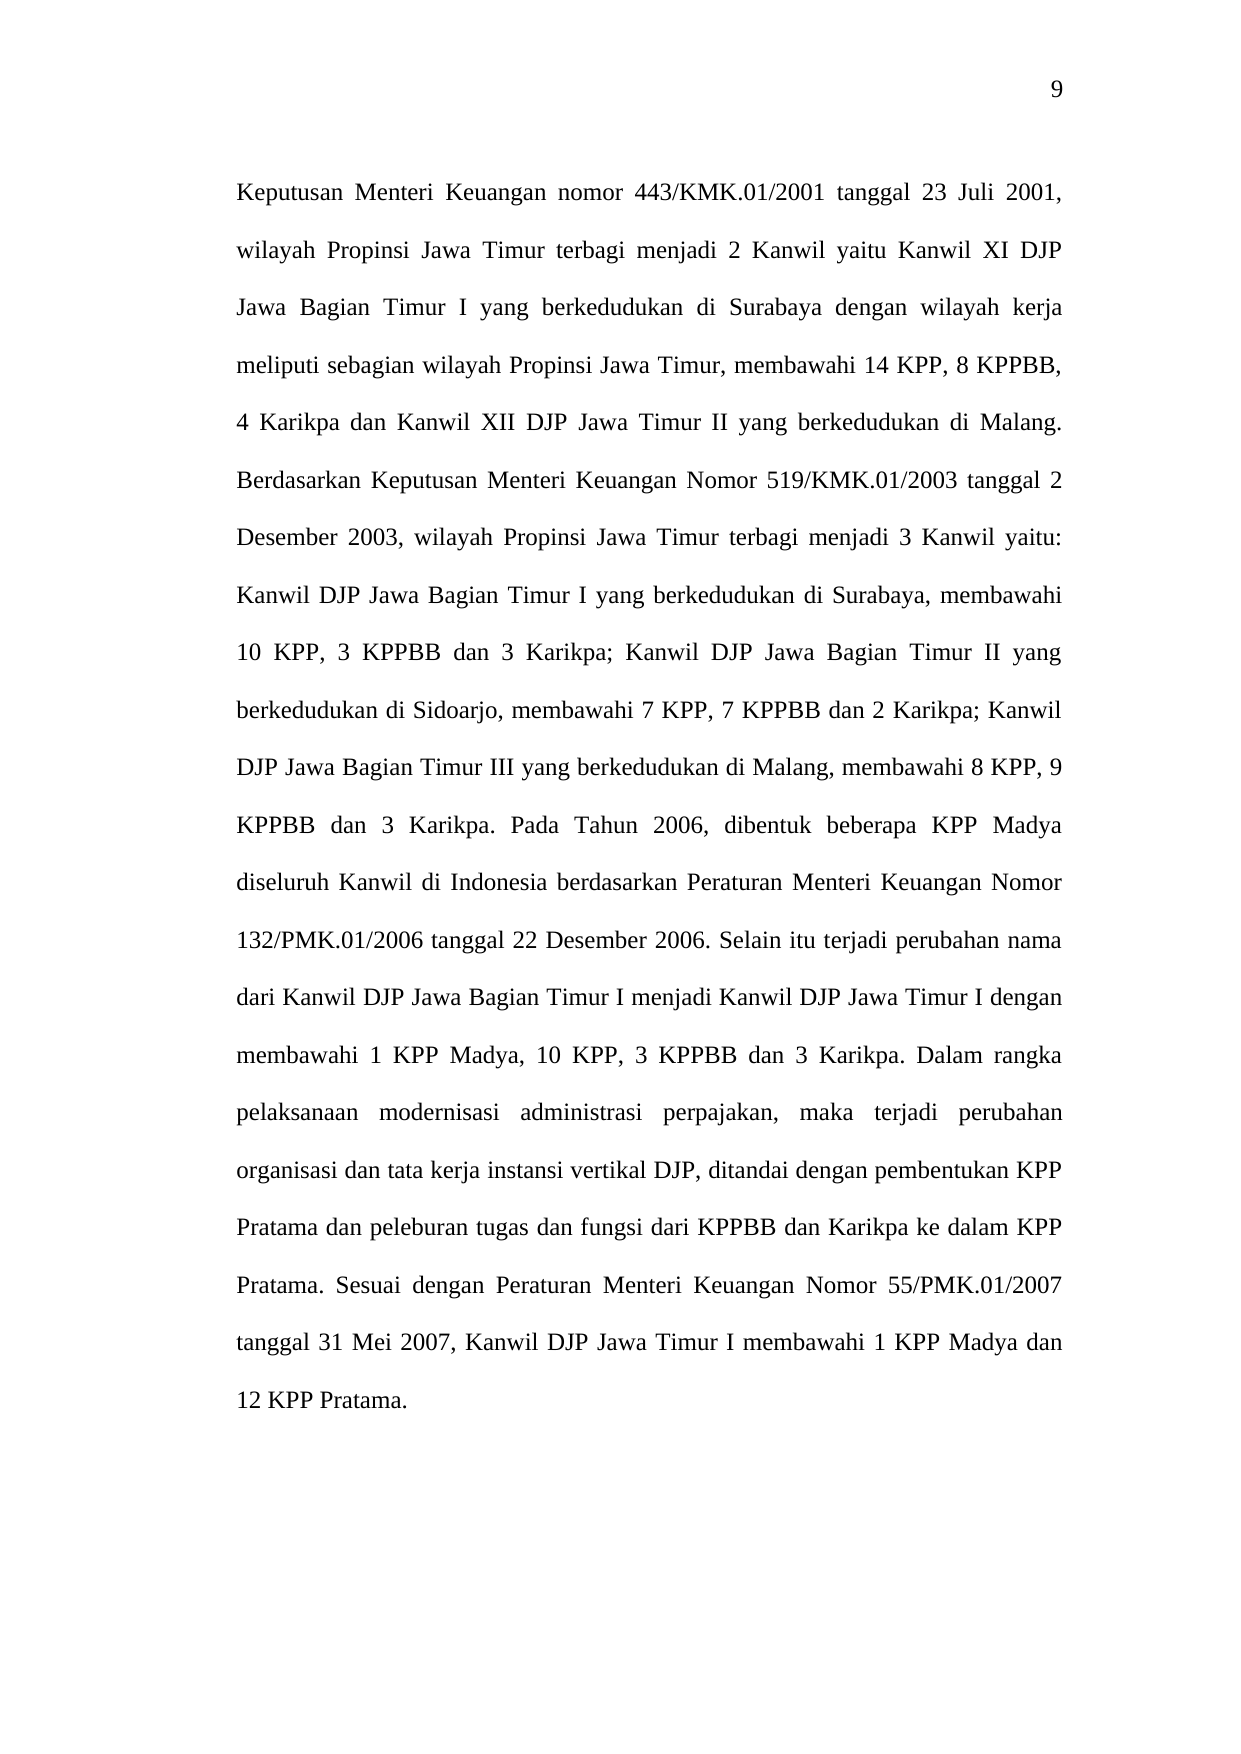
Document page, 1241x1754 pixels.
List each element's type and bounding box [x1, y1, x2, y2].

text [236, 177, 1063, 1413]
